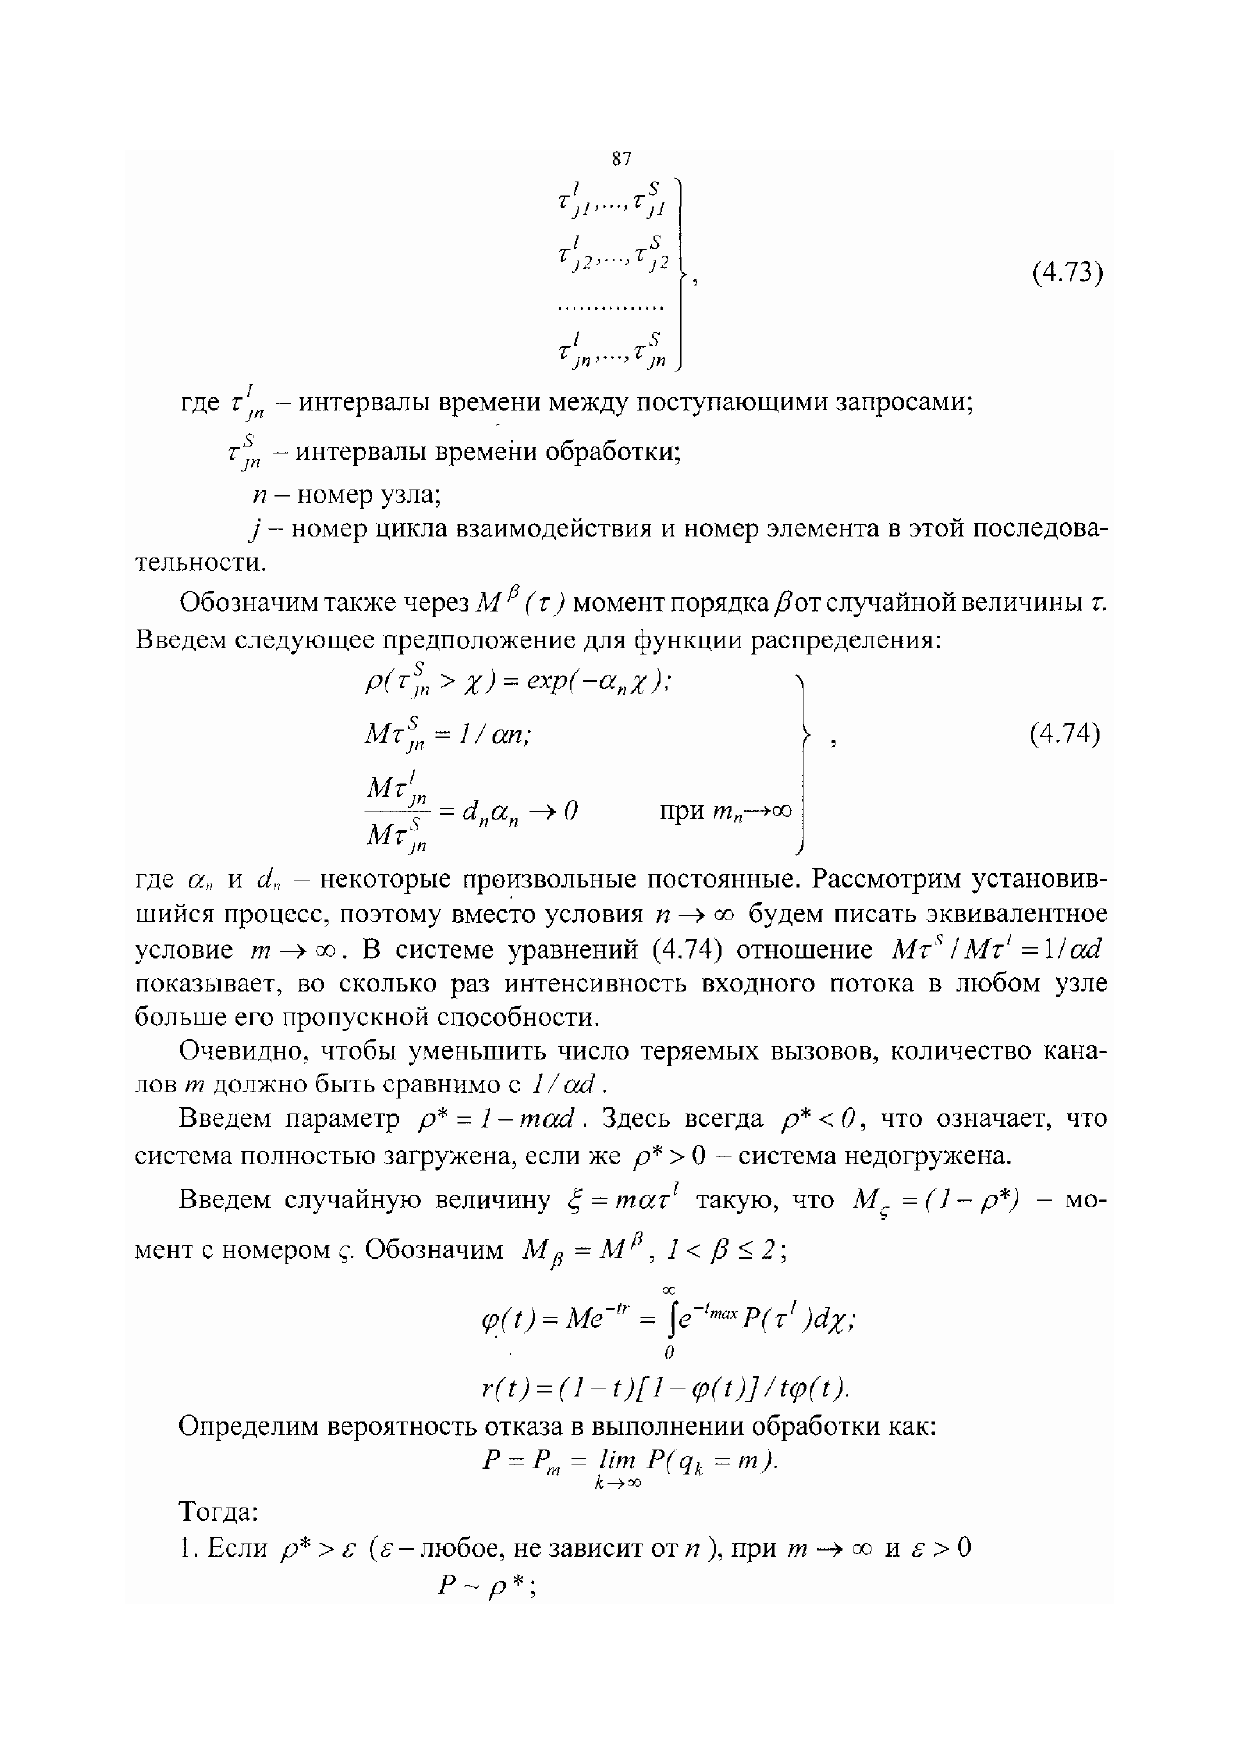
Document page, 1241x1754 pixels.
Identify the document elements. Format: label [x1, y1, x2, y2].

picture [125, 150, 1114, 1604]
